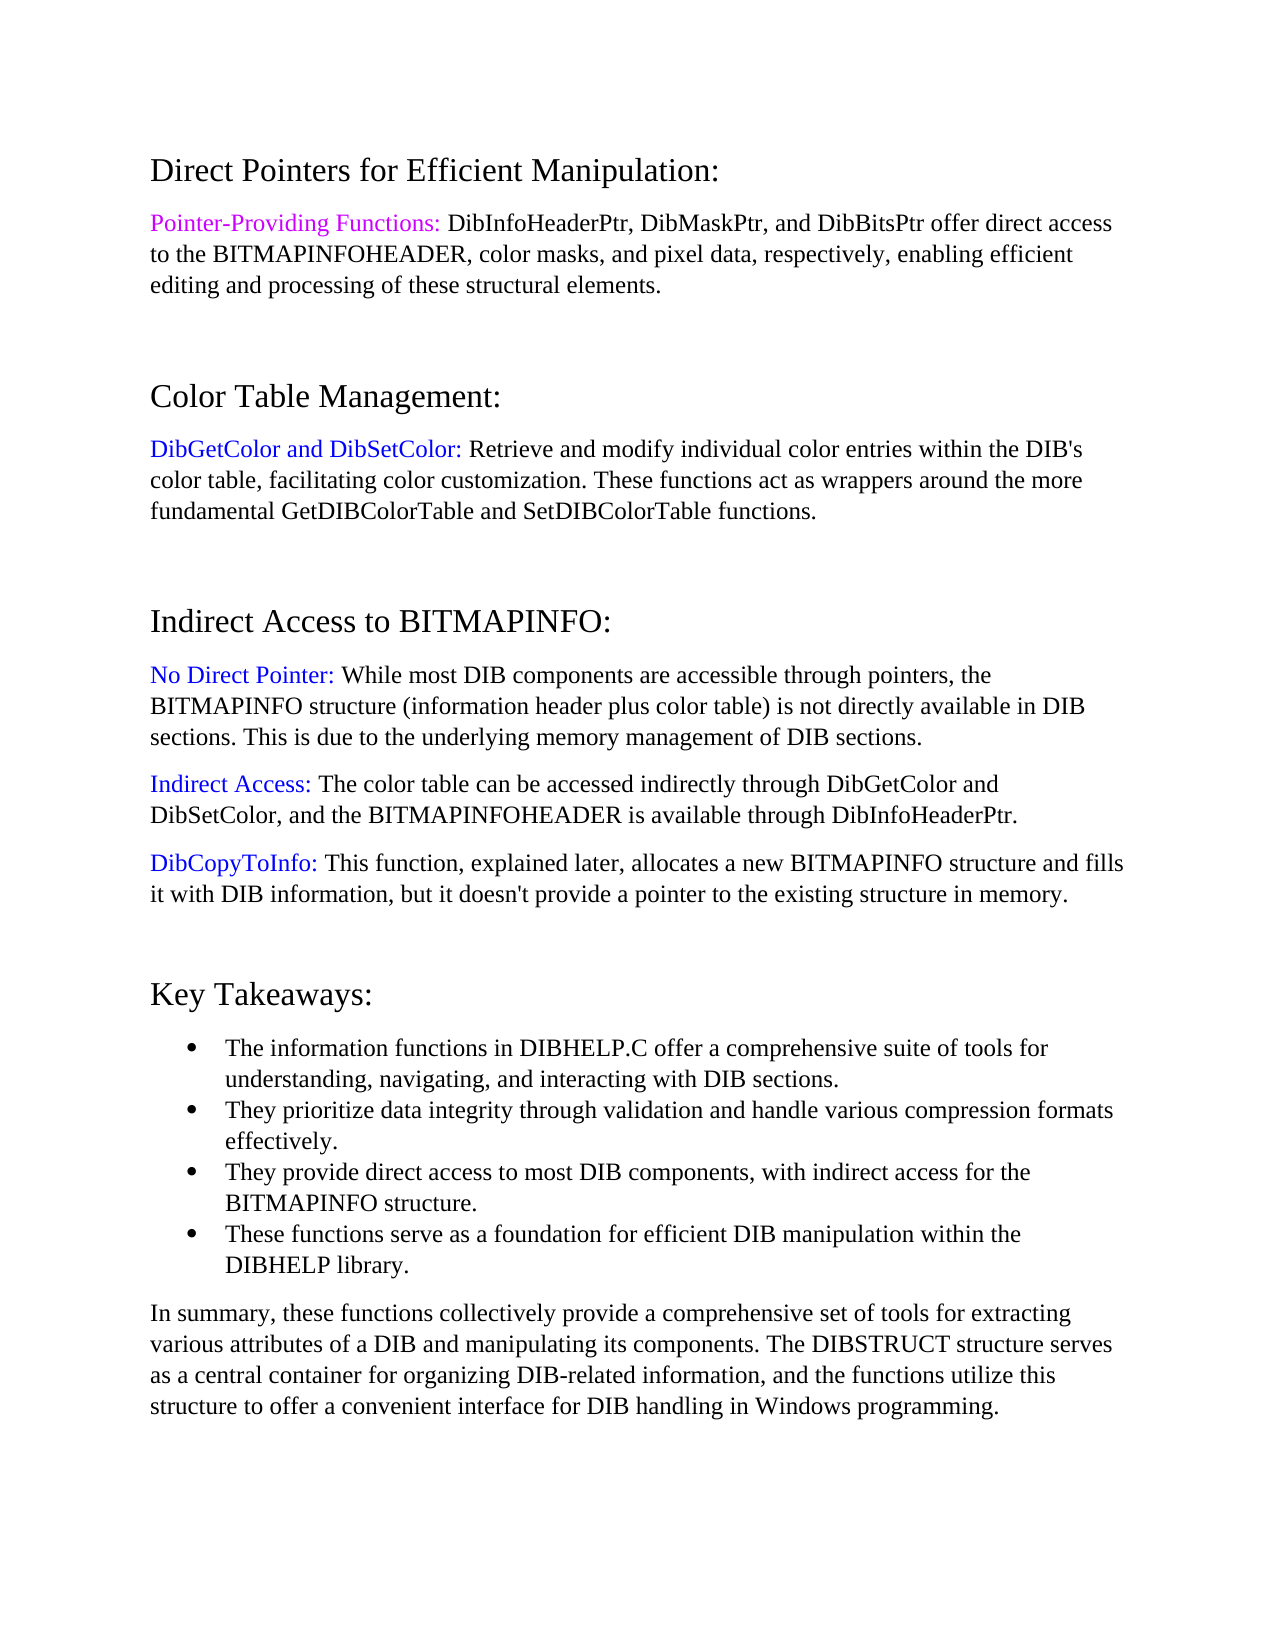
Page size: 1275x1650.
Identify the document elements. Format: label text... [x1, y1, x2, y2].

list These functions serve as a foundation for efficient DIB manipulation within the DIBHELP library. [187, 1219, 1125, 1279]
text Pointer-Providing Functions: DibInfoHeaderPtr, DibMaskPtr, and DibBitsPtr offer direct access to the BITMAPINFOHEADER, color masks, and pixel data, respectively, enabling efficient editing and processing of these structural elements. [150, 208, 1125, 299]
text No Direct Pointer: While most DIB components are accessible through pointers, the BITMAPINFO structure (information header plus color table) is not directly available in DIB sections. This is due to the underlying memory management of DIB sections. [150, 660, 1125, 751]
list They prioritize data integrity through validation and handle various compression formats effectively. [187, 1095, 1125, 1154]
text Indirect Access to BITMAPINFO: [150, 602, 1125, 640]
text Key Takeaways: [150, 975, 1125, 1013]
text DibCopyToInfo: This function, explained later, allocates a new BITMAPINFO structure and fills it with DIB information, but it doesn't provide a pointer to the existing structure in memory. [150, 848, 1125, 908]
list The information functions in DIBHELP.C offer a comprehensive suite of tools for understanding, navigating, and interacting with DIB sections. [187, 1033, 1125, 1092]
text DibGetColor and DibSetColor: Retrieve and modify individual color entries within the DIB's color table, facilitating color customization. These functions act as wrappers around the more fundamental GetDIBColorTable and SetDIBColorTable functions. [150, 434, 1125, 525]
text Indirect Access: The color table can be accessed indirectly through DibGetColor and DibSetColor, and the BITMAPINFOHEADER is available through DibInfoHeaderPtr. [150, 769, 1125, 829]
text In summary, these functions collectively provide a comprehensive set of tools for extracting various attributes of a DIB and manipulating its components. The DIBSTRUCT structure serves as a central container for organizing DIB-related information, and the functions utilize this structure to offer a convenient interface for DIB handling in Windows programming. [150, 1298, 1125, 1419]
text Color Table Management: [150, 376, 1125, 414]
text Direct Pointers for Efficient Manipulation: [150, 150, 1125, 188]
list They provide direct access to most DIB components, with indirect access for the BITMAPINFO structure. [187, 1157, 1125, 1217]
